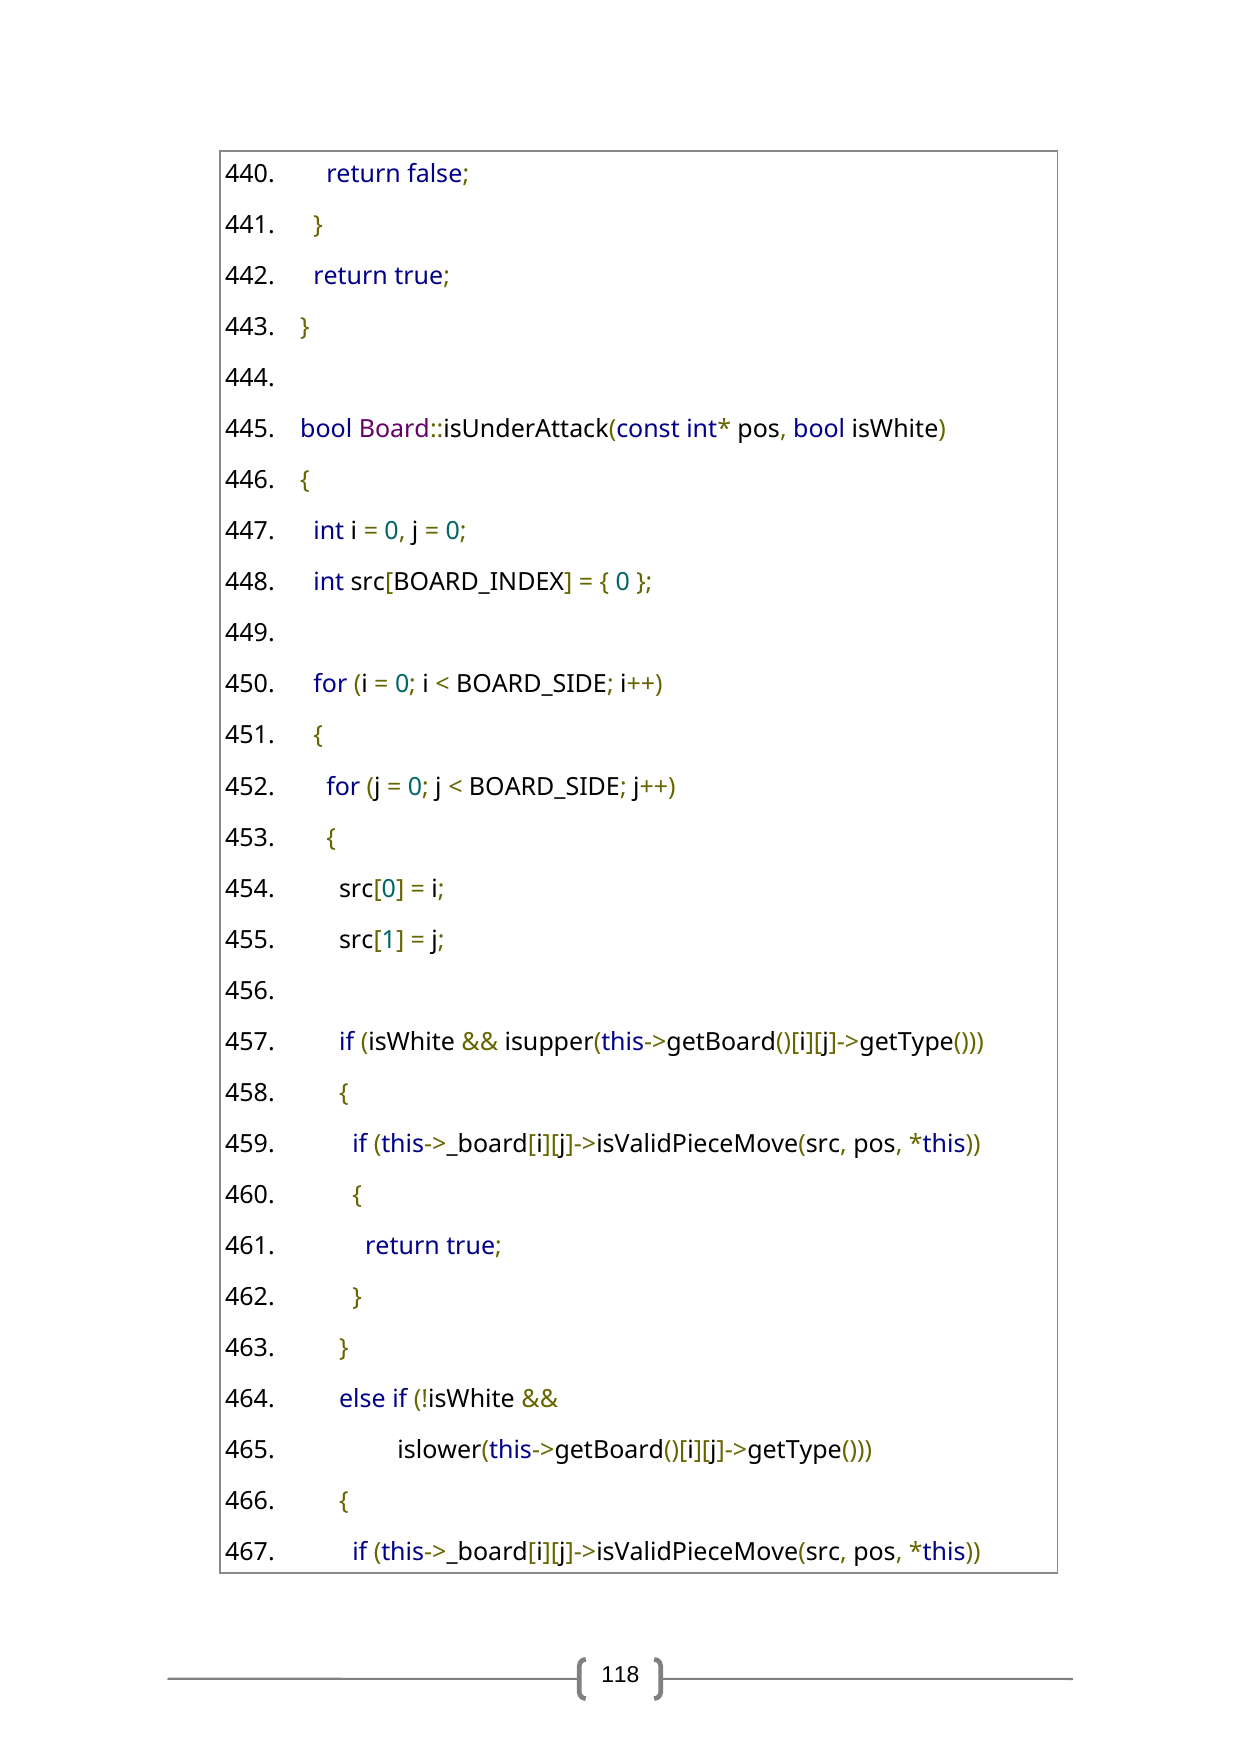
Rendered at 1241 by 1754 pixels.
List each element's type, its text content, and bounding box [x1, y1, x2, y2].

list { [221, 813, 1057, 853]
list } [221, 1324, 1057, 1364]
list bool Board::isUnderAttack(const int* pos, bool isWhite) [221, 405, 1057, 445]
list int i = 0, j = 0; [221, 507, 1057, 547]
list { [221, 1069, 1057, 1108]
list for (j = 0; j < BOARD_SIDE; j++) [221, 762, 1057, 802]
list else if (!isWhite && [221, 1375, 1057, 1415]
list return false; [221, 152, 1057, 190]
list if (this->_board[i][j]->isValidPieceMove(src, pos, *this)) [221, 1120, 1057, 1159]
list } [221, 303, 1057, 343]
list } [221, 1273, 1057, 1313]
list { [221, 1171, 1057, 1211]
list islower(this->getBoard()[i][j]->getType())) [221, 1426, 1057, 1466]
list src[0] = i; [221, 864, 1057, 904]
list } [221, 201, 1057, 241]
list return true; [221, 252, 1057, 292]
list for (i = 0; i < BOARD_SIDE; i++) [221, 660, 1057, 700]
list src[1] = j; [221, 916, 1057, 955]
list { [221, 456, 1057, 496]
list if (isWhite && isupper(this->getBoard()[i][j]->getType())) [221, 1018, 1057, 1057]
list { [221, 1477, 1057, 1517]
list { [221, 711, 1057, 751]
list if (this->_board[i][j]->isValidPieceMove(src, pos, *this)) [221, 1528, 1057, 1572]
list int src[BOARD_INDEX] = { 0 }; [221, 558, 1057, 598]
list return true; [221, 1222, 1057, 1262]
